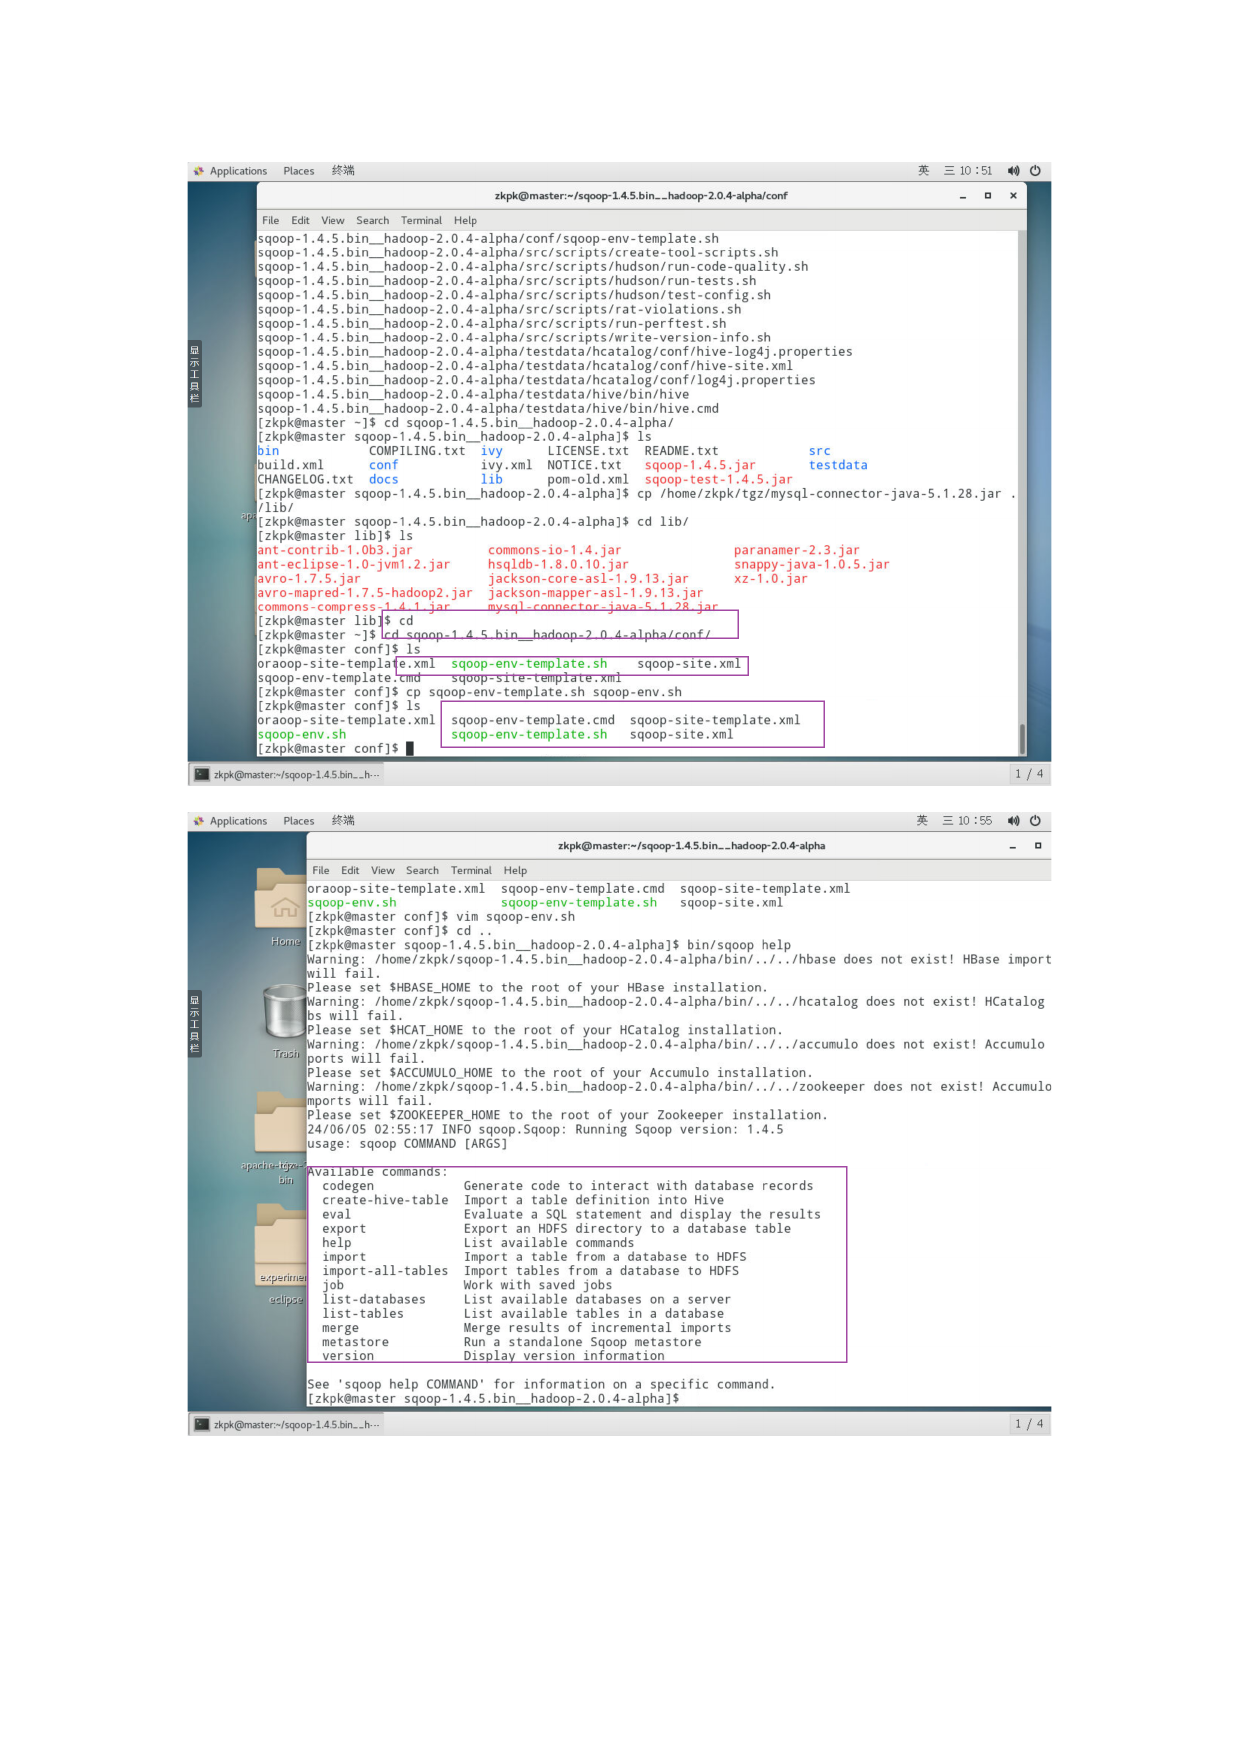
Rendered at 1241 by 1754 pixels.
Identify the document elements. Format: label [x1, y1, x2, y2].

picture [187, 812, 1052, 1436]
picture [187, 162, 1052, 786]
